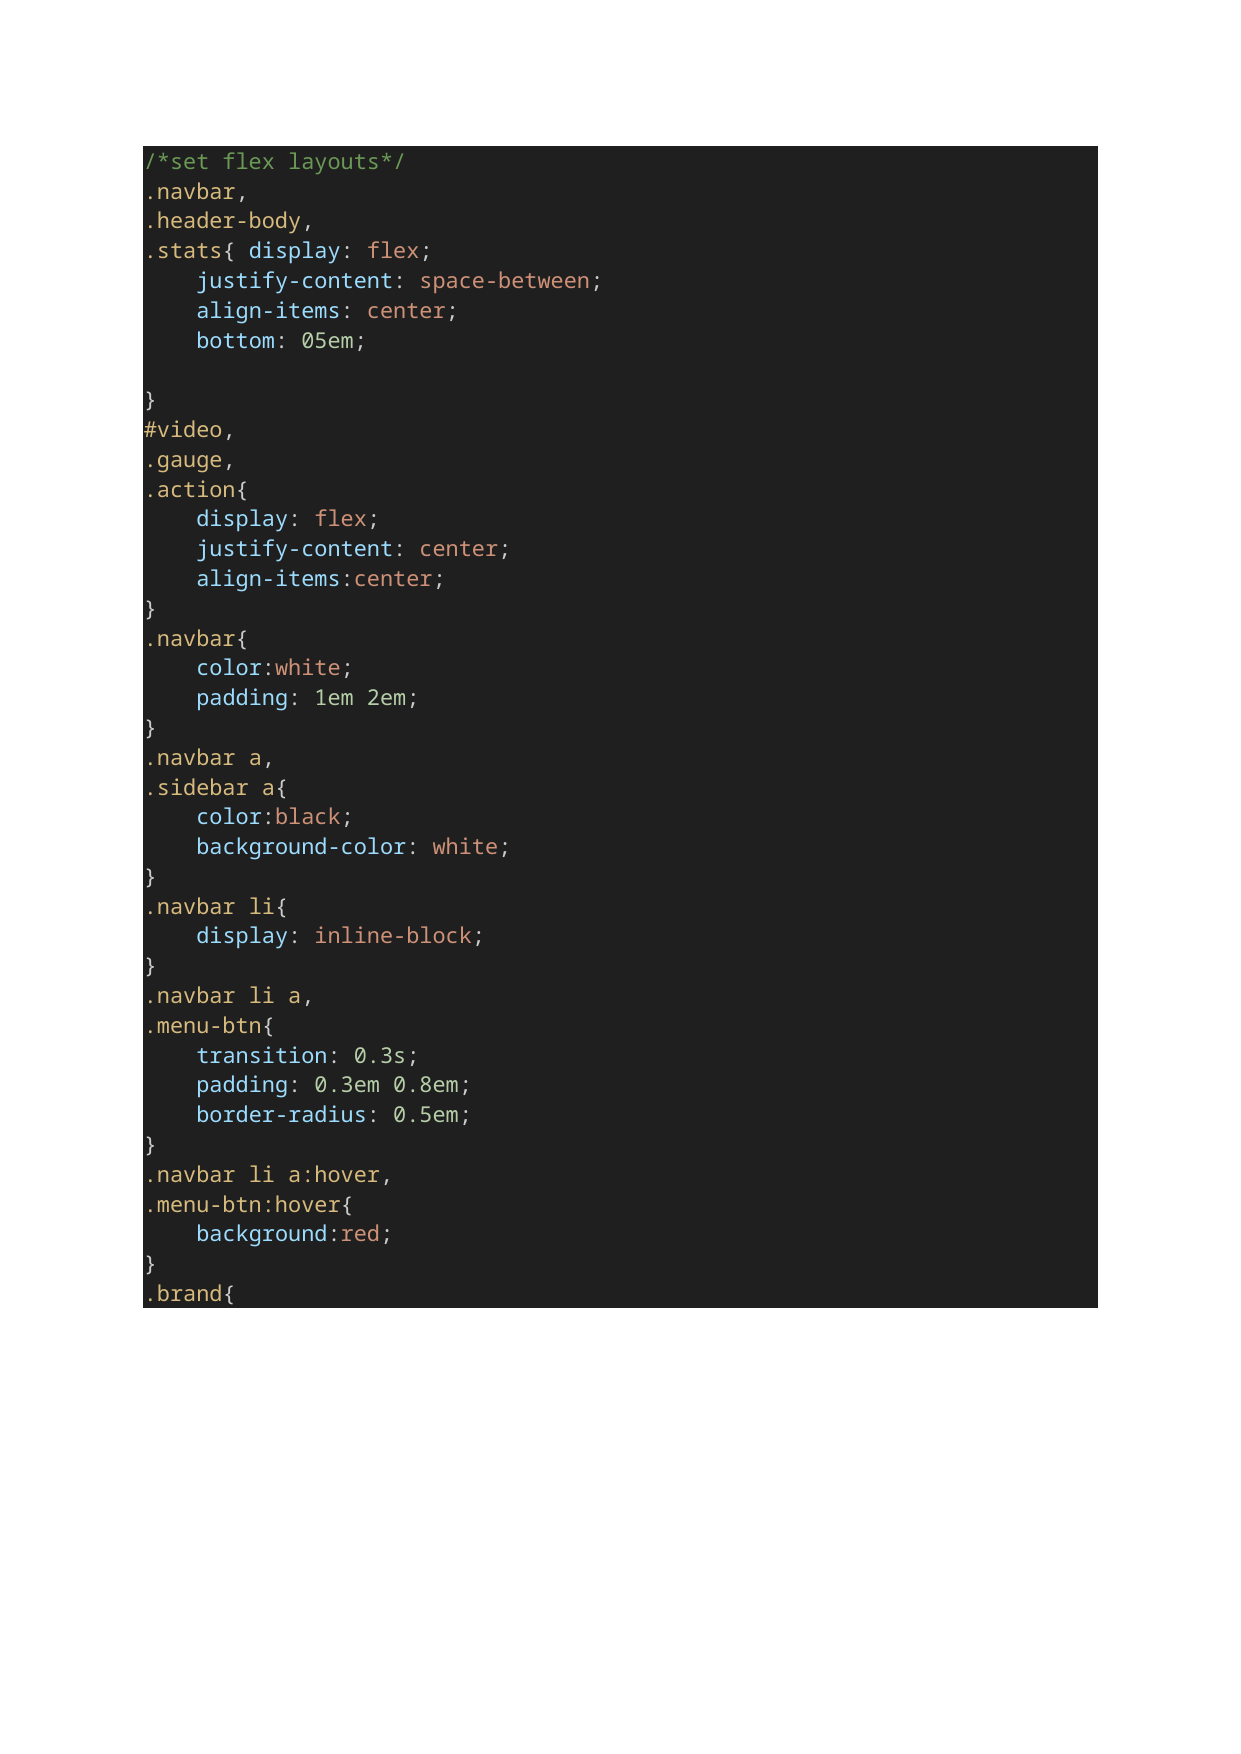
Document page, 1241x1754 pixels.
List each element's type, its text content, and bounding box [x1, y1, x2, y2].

text .brand{ [143, 1278, 1098, 1308]
text bottom: 05em; [143, 325, 1098, 354]
text } [143, 712, 1098, 742]
text display: flex; [143, 503, 1098, 533]
text .navbar li a, [143, 980, 1098, 1010]
text .navbar{ [143, 623, 1098, 652]
text .navbar li{ [143, 891, 1098, 921]
text .sidebar a{ [143, 772, 1098, 801]
text justify-content: center; [143, 533, 1098, 563]
text .menu-btn:hover{ [143, 1189, 1098, 1218]
text background:red; [143, 1218, 1098, 1248]
text } [143, 384, 1098, 414]
text } [143, 593, 1098, 623]
text padding: 1em 2em; [143, 682, 1098, 712]
text .gauge, [143, 444, 1098, 474]
text .navbar li a:hover, [143, 1159, 1098, 1189]
text #video, [143, 414, 1098, 444]
text align-items:center; [143, 563, 1098, 593]
text } [143, 861, 1098, 891]
text .navbar, [143, 176, 1098, 206]
text .navbar a, [143, 742, 1098, 772]
text .action{ [143, 474, 1098, 503]
text /*set flex layouts*/ [143, 146, 1098, 176]
text padding: 0.3em 0.8em; [143, 1069, 1098, 1099]
text display: inline-block; [143, 921, 1098, 950]
text justify-content: space-between; [143, 265, 1098, 295]
text } [143, 1129, 1098, 1159]
text background-color: white; [143, 831, 1098, 861]
text .header-body, [143, 206, 1098, 235]
text } [143, 1248, 1098, 1278]
text color:white; [143, 652, 1098, 682]
text } [143, 950, 1098, 980]
text transition: 0.3s; [143, 1040, 1098, 1069]
text .menu-btn{ [143, 1010, 1098, 1040]
text align-items: center; [143, 295, 1098, 325]
text border-radius: 0.5em; [143, 1099, 1098, 1129]
text color:black; [143, 801, 1098, 831]
text .stats{ display: flex; [143, 235, 1098, 265]
